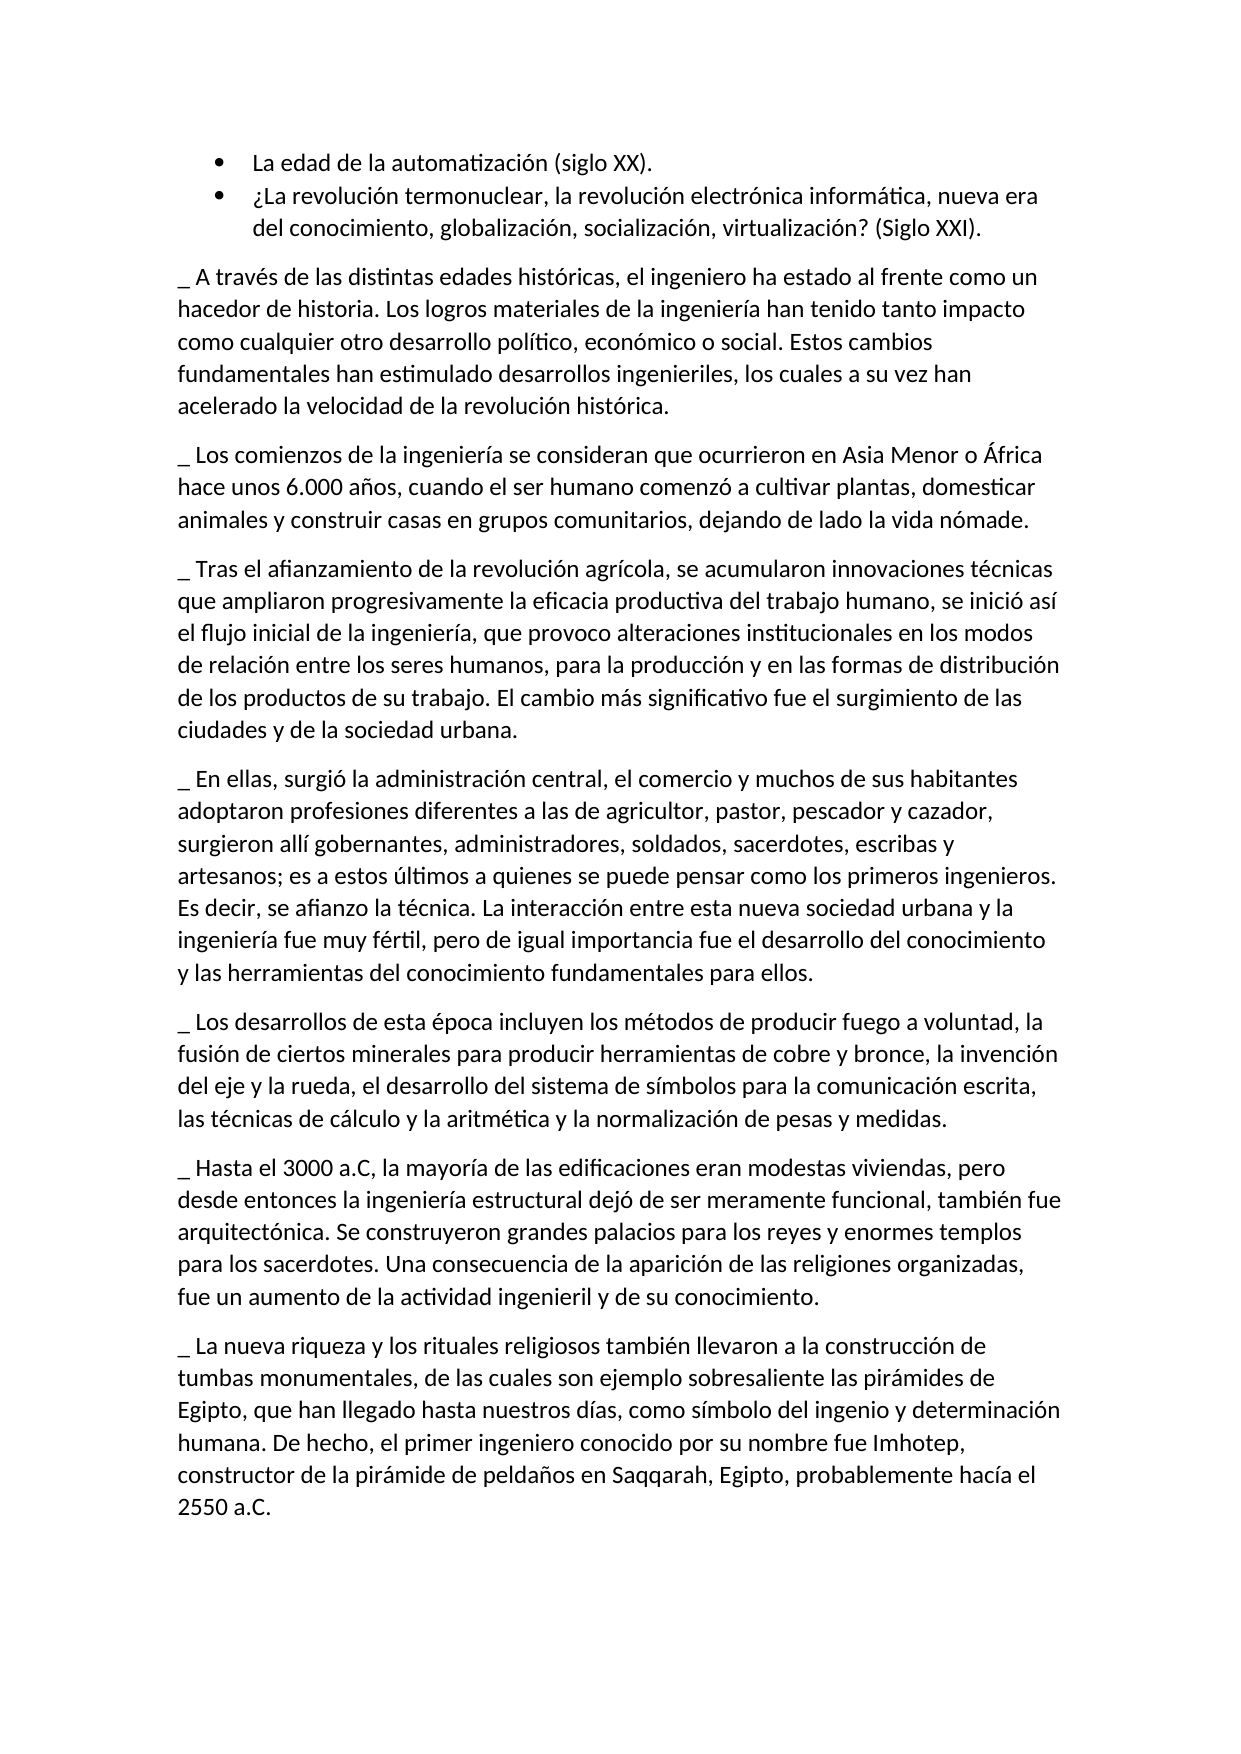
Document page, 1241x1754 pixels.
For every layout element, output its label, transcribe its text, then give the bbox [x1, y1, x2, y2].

text _ La nueva riqueza y los rituales religiosos también llevaron a la construcción de tumbas monumentales, de las cuales son ejemplo sobresaliente las pirámides de Egipto, que han llegado hasta nuestros días, como símbolo del ingenio y determinación humana. De hecho, el primer ingeniero conocido por su nombre fue Imhotep, constructor de la pirámide de peldaños en Saqqarah, Egipto, probablemente hacía el 2550 a.C. [177, 1330, 1063, 1522]
text _ Los desarrollos de esta época incluyen los métodos de producir fuego a voluntad, la fusión de ciertos minerales para producir herramientas de cobre y bronce, la invención del eje y la rueda, el desarrollo del sistema de símbolos para la comunicación escrita, las técnicas de cálculo y la aritmética y la normalización de pesas y medidas. [177, 1006, 1063, 1133]
text _ Tras el afianzamiento de la revolución agrícola, se acumularon innovaciones técnicas que ampliaron progresivamente la eficacia productiva del trabajo humano, se inició así el flujo inicial de la ingeniería, que provoco alteraciones institucionales en los modos de relación entre los seres humanos, para la producción y en las formas de distribución de los productos de su trabajo. El cambio más significativo fue el surgimiento de las ciudades y de la sociedad urbana. [177, 553, 1063, 745]
text _ A través de las distintas edades históricas, el ingeniero ha estado al frente como un hacedor de historia. Los logros materiales de la ingeniería han tenido tanto impacto como cualquier otro desarrollo político, económico o social. Estos cambios fundamentales han estimulado desarrollos ingenieriles, los cuales a su vez han acelerado la velocidad de la revolución histórica. [177, 261, 1063, 421]
text _ Hasta el 3000 a.C, la mayoría de las edificaciones eran modestas viviendas, pero desde entonces la ingeniería estructural dejó de ser meramente funcional, también fue arquitectónica. Se construyeron grandes palacios para los reyes y enormes templos para los sacerdotes. Una consecuencia de la aparición de las religiones organizadas, fue un aumento de la actividad ingenieril y de su conocimiento. [177, 1152, 1063, 1311]
text _ En ellas, surgió la administración central, el comercio y muchos de sus habitantes adoptaron profesiones diferentes a las de agricultor, pastor, pescador y cazador, surgieron allí gobernantes, administradores, soldados, sacerdotes, escribas y artesanos; es a estos últimos a quienes se puede pensar como los primeros ingenieros. Es decir, se afianzo la técnica. La interacción entre esta nueva sociedad urbana y la ingeniería fue muy fértil, pero de igual importancia fue el desarrollo del conocimiento y las herramientas del conocimiento fundamentales para ellos. [177, 763, 1063, 987]
text _ Los comienzos de la ingeniería se consideran que ocurrieron en Asia Menor o África hace unos 6.000 años, cuando el ser humano comenzó a cultivar plantas, domesticar animales y construir casas en grupos comunitarios, dejando de lado la vida nómade. [177, 439, 1063, 534]
list La edad de la automatización (siglo XX). [215, 148, 1063, 178]
list ¿La revolución termonuclear, la revolución electrónica informática, nueva era del conocimiento, globalización, socialización, virtualización? (Siglo XXI). [215, 180, 1063, 243]
